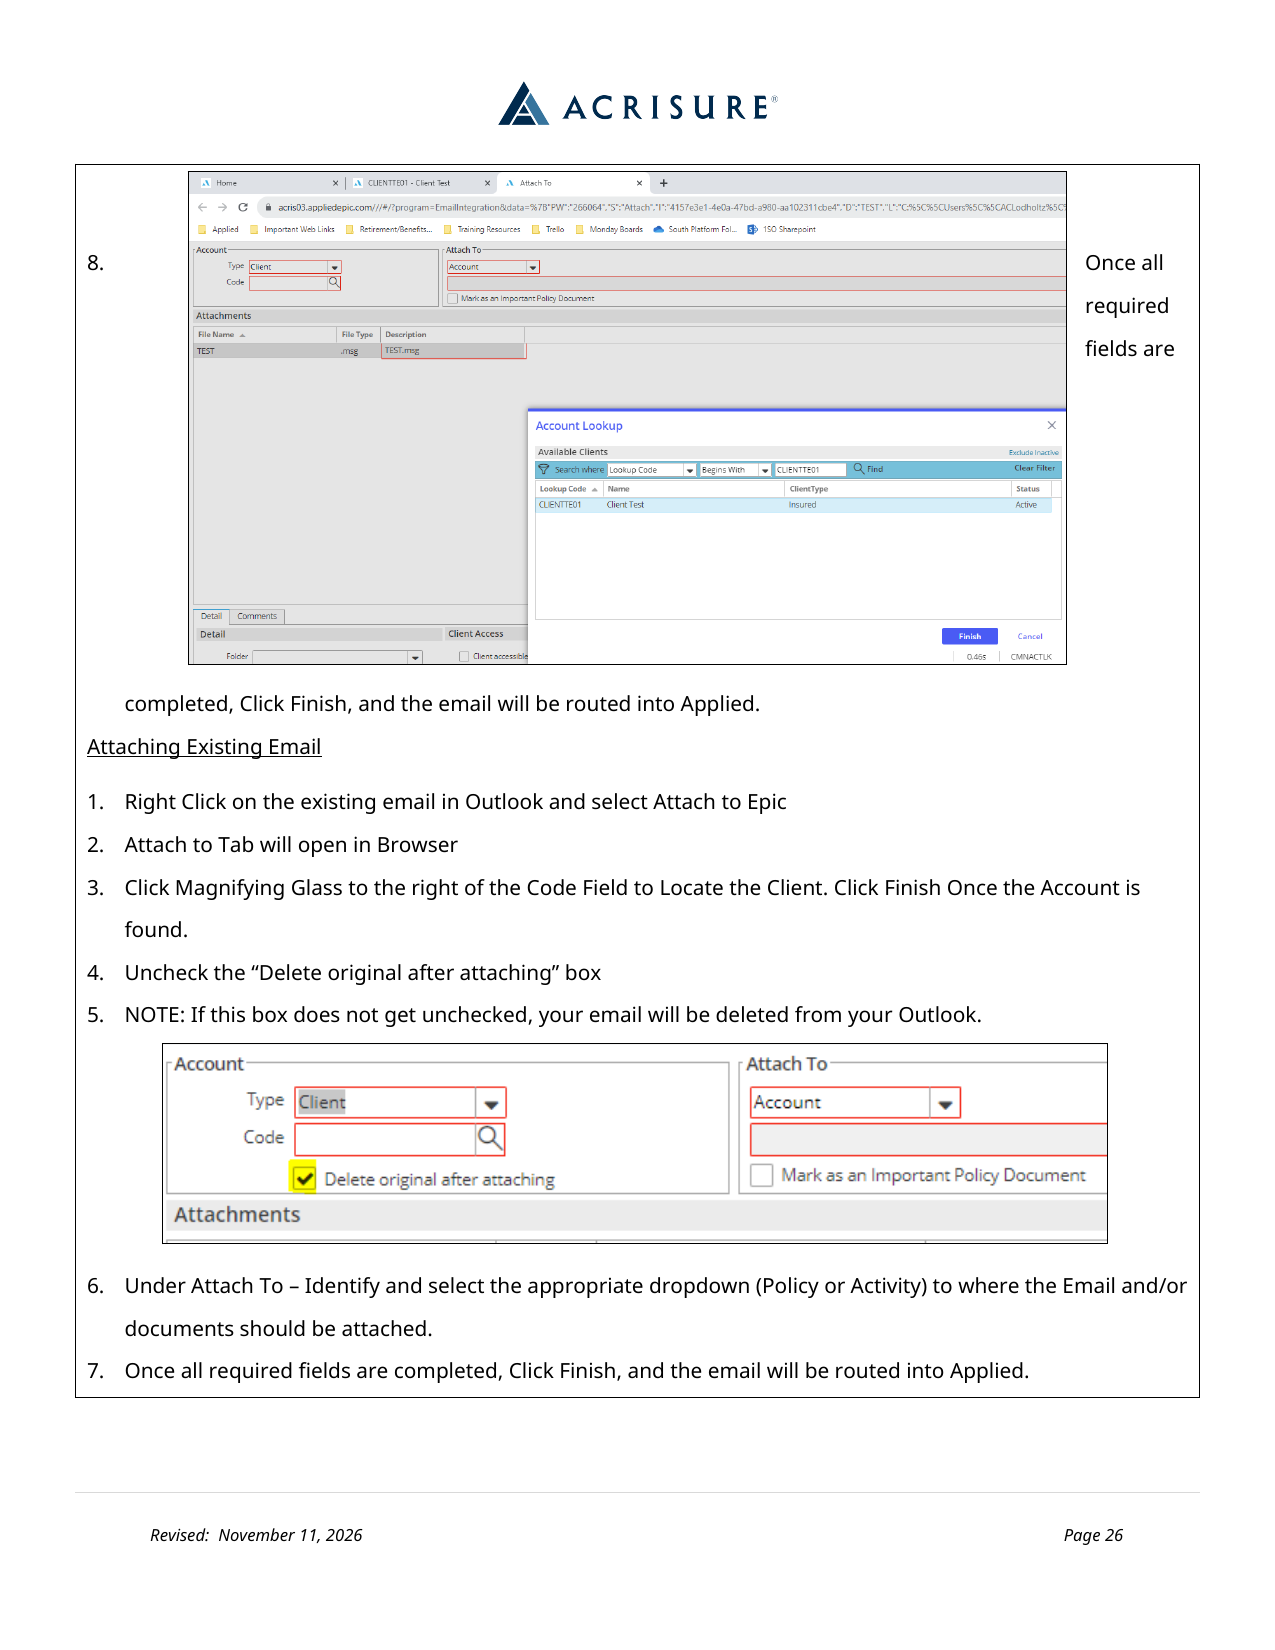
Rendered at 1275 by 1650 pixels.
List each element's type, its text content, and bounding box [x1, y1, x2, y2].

picture [189, 172, 1066, 664]
picture [163, 1044, 1107, 1243]
picture [496, 75, 779, 135]
